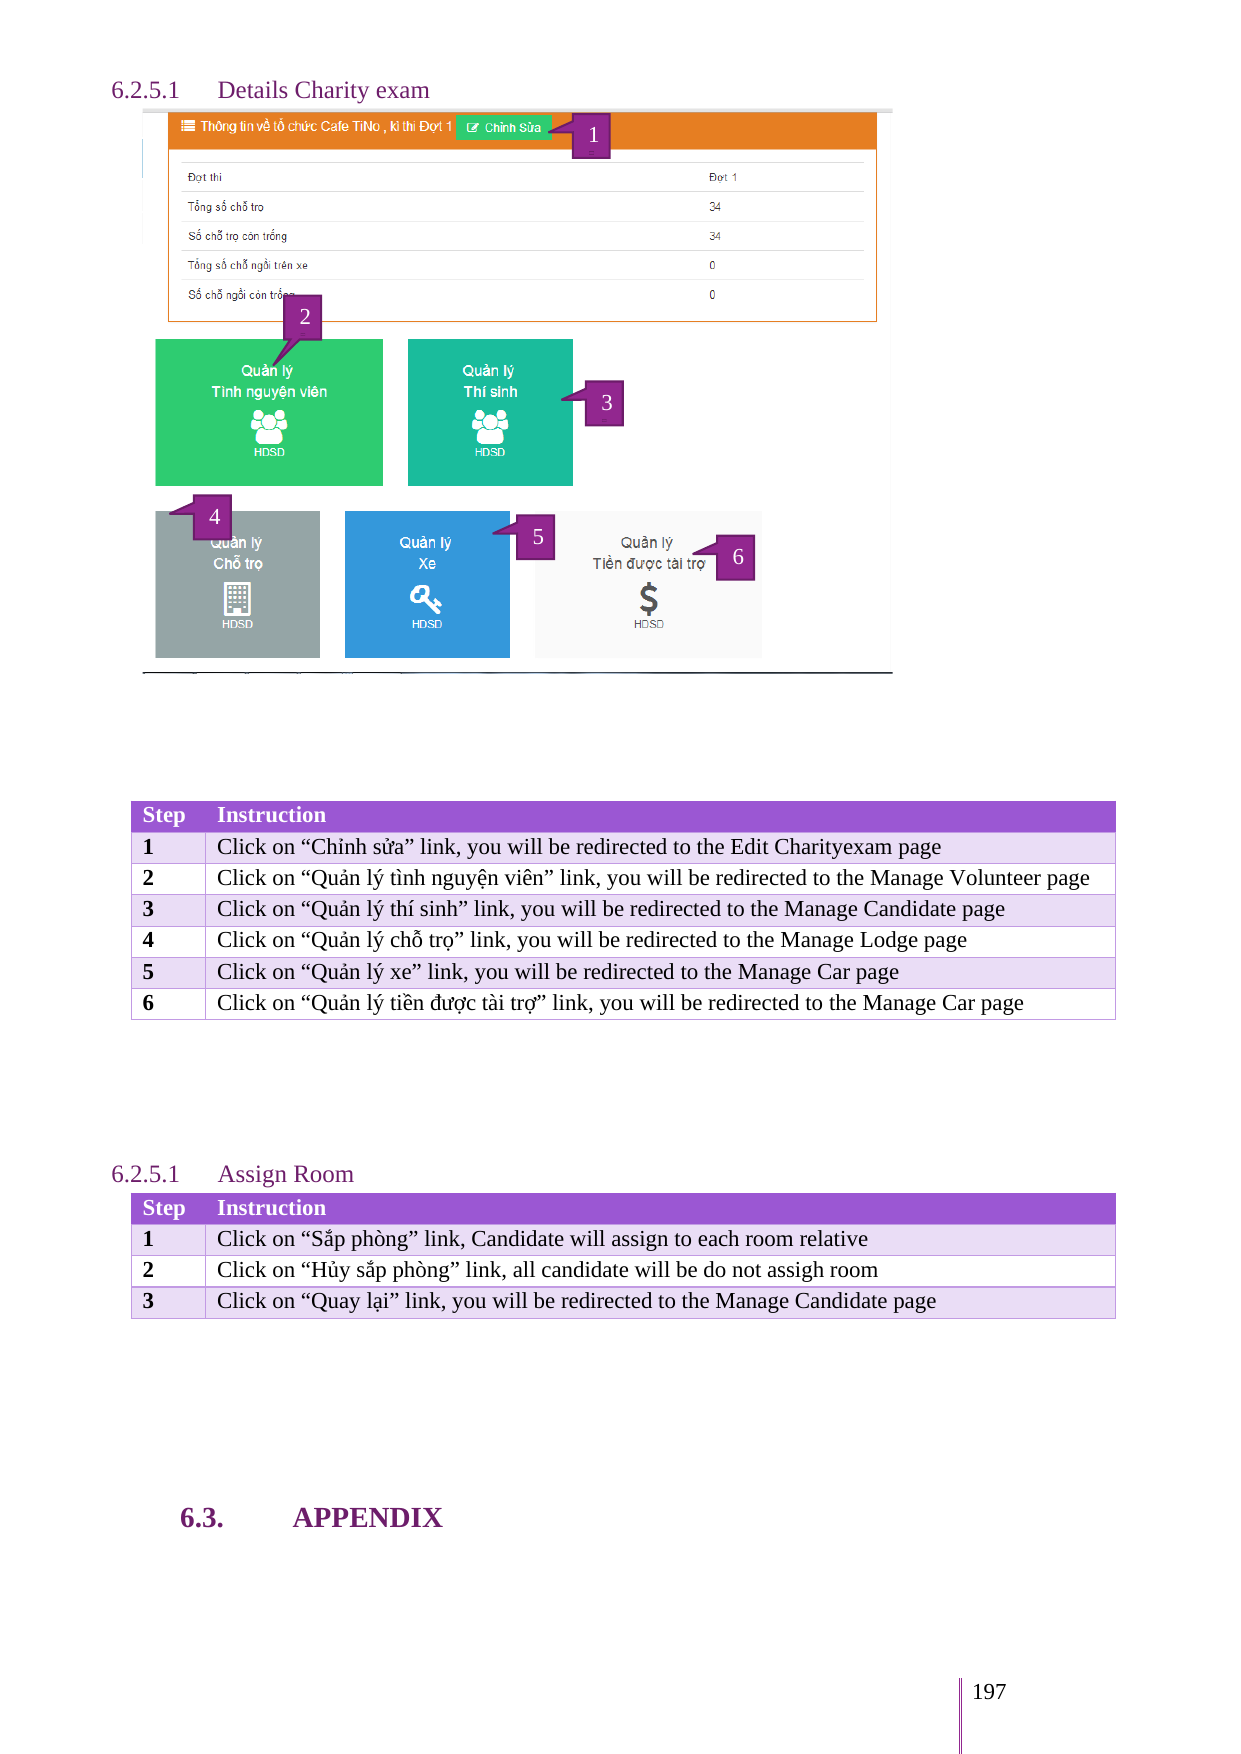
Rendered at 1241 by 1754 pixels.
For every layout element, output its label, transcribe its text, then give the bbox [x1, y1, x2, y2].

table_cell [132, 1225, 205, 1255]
subtitle Assign Room [180, 1159, 1165, 1188]
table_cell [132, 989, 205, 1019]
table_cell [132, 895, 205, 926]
picture [142, 108, 893, 674]
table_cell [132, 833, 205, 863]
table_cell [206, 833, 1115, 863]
subtitle Details Charity exam [180, 75, 1165, 104]
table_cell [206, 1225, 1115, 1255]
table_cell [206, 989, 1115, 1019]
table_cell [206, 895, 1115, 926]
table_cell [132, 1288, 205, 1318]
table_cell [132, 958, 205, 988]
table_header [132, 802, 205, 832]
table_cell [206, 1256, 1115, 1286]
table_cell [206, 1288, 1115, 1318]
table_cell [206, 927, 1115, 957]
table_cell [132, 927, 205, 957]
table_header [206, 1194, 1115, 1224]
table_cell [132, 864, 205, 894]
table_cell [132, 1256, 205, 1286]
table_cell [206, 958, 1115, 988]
subtitle APPENDIX [180, 1500, 1165, 1533]
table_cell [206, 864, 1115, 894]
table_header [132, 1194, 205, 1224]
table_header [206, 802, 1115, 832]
